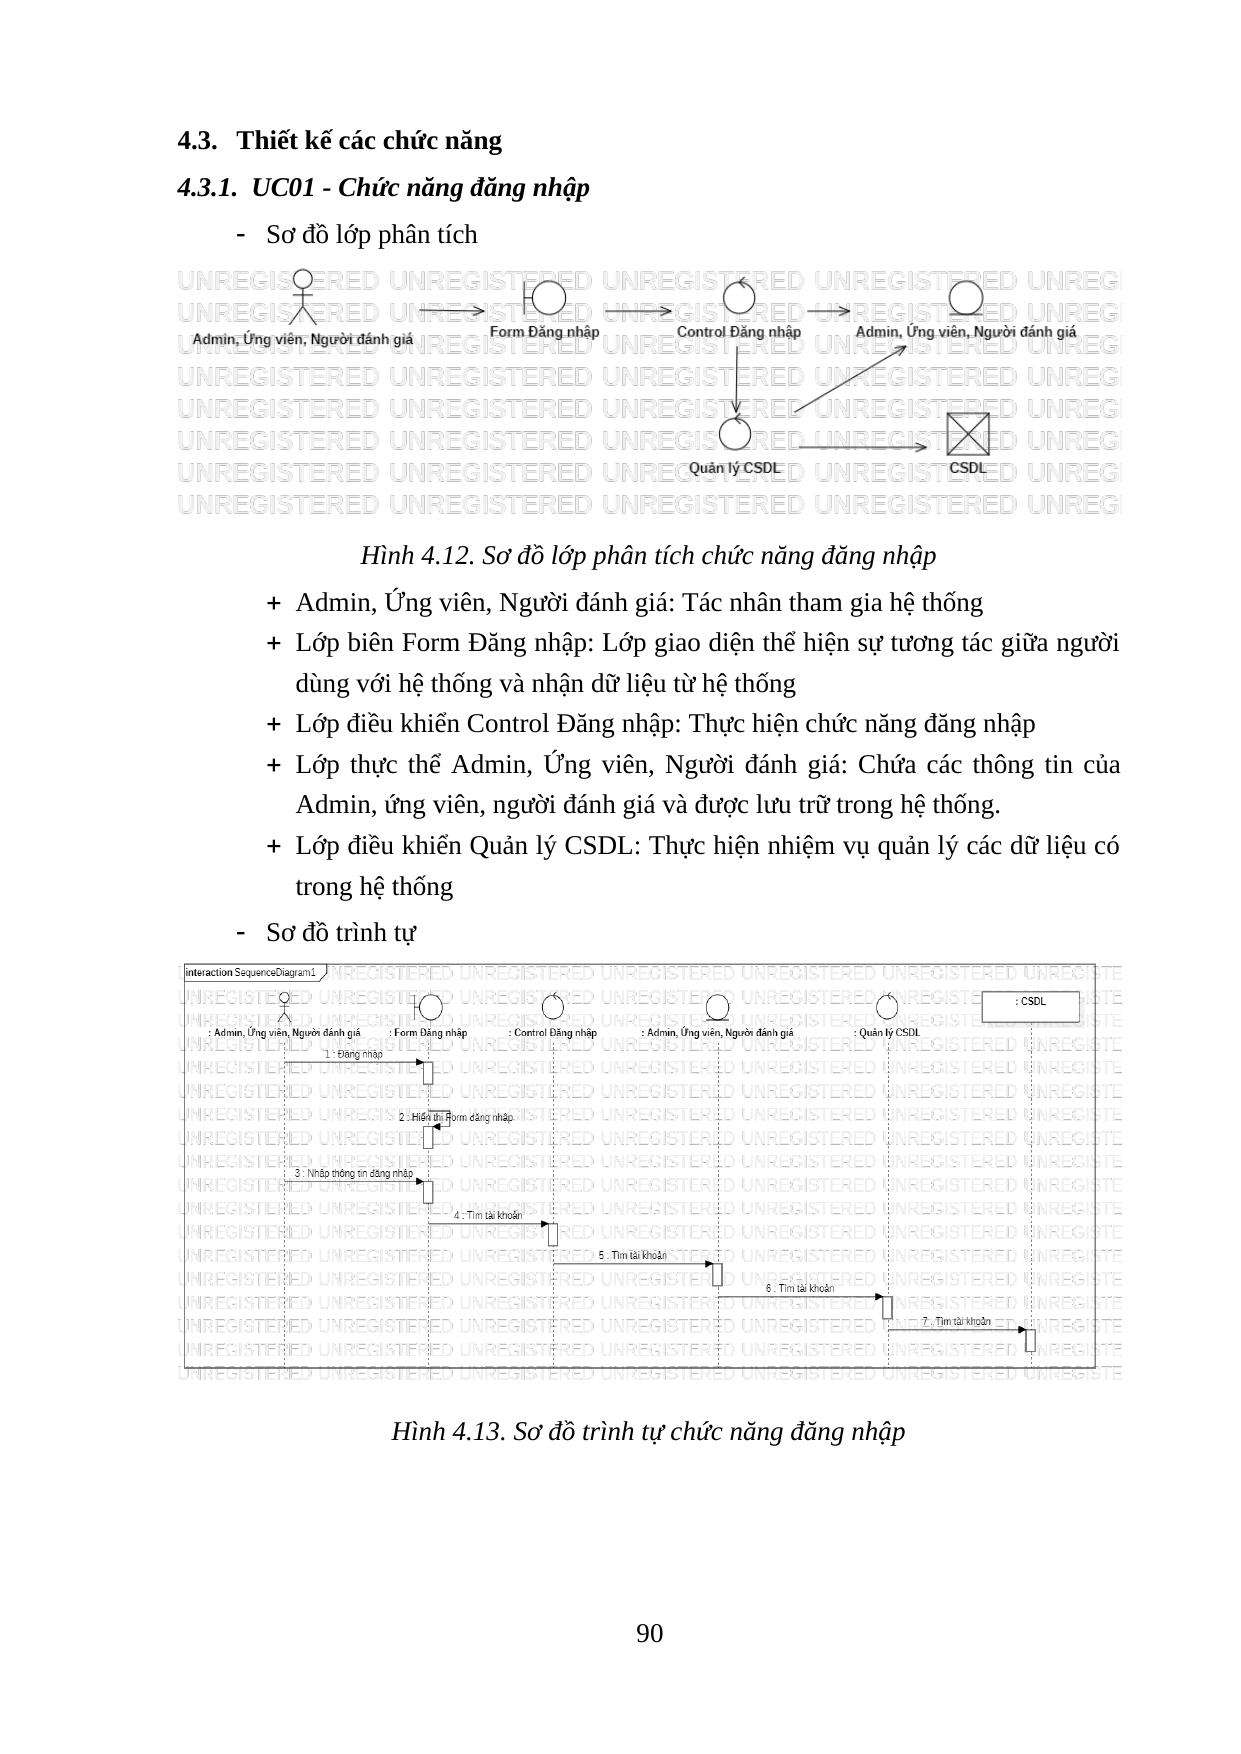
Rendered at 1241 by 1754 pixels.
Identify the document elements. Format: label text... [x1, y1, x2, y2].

text Lớp biên Form Đăng nhập: Lớp giao diện thể hiện sự tương tác giữa người dùng với hệ thống và nhận dữ liệu từ hệ thống [266, 627, 1122, 698]
text Sơ đồ trình tự [236, 916, 1122, 947]
subtitle Thiết kế các chức năng [177, 124, 1122, 156]
text Lớp thực thể Admin, Ứng viên, Người đánh giá: Chứa các thông tin của Admin, ứng viên, người đánh giá và được lưu trữ trong hệ thống. [266, 748, 1122, 820]
text Lớp điều khiển Quản lý CSDL: Thực hiện nhiệm vụ quản lý các dữ liệu có trong hệ thống [266, 829, 1122, 901]
subtitle UC01 - Chức năng đăng nhập [177, 171, 1122, 202]
text Admin, Ứng viên, Người đánh giá: Tác nhân tham gia hệ thống [266, 586, 1122, 617]
picture [177, 956, 1123, 1399]
picture [177, 258, 1123, 524]
text Sơ đồ lớp phân tích [236, 218, 1122, 249]
text Lớp điều khiển Control Đăng nhập: Thực hiện chức năng đăng nhập [266, 707, 1122, 739]
